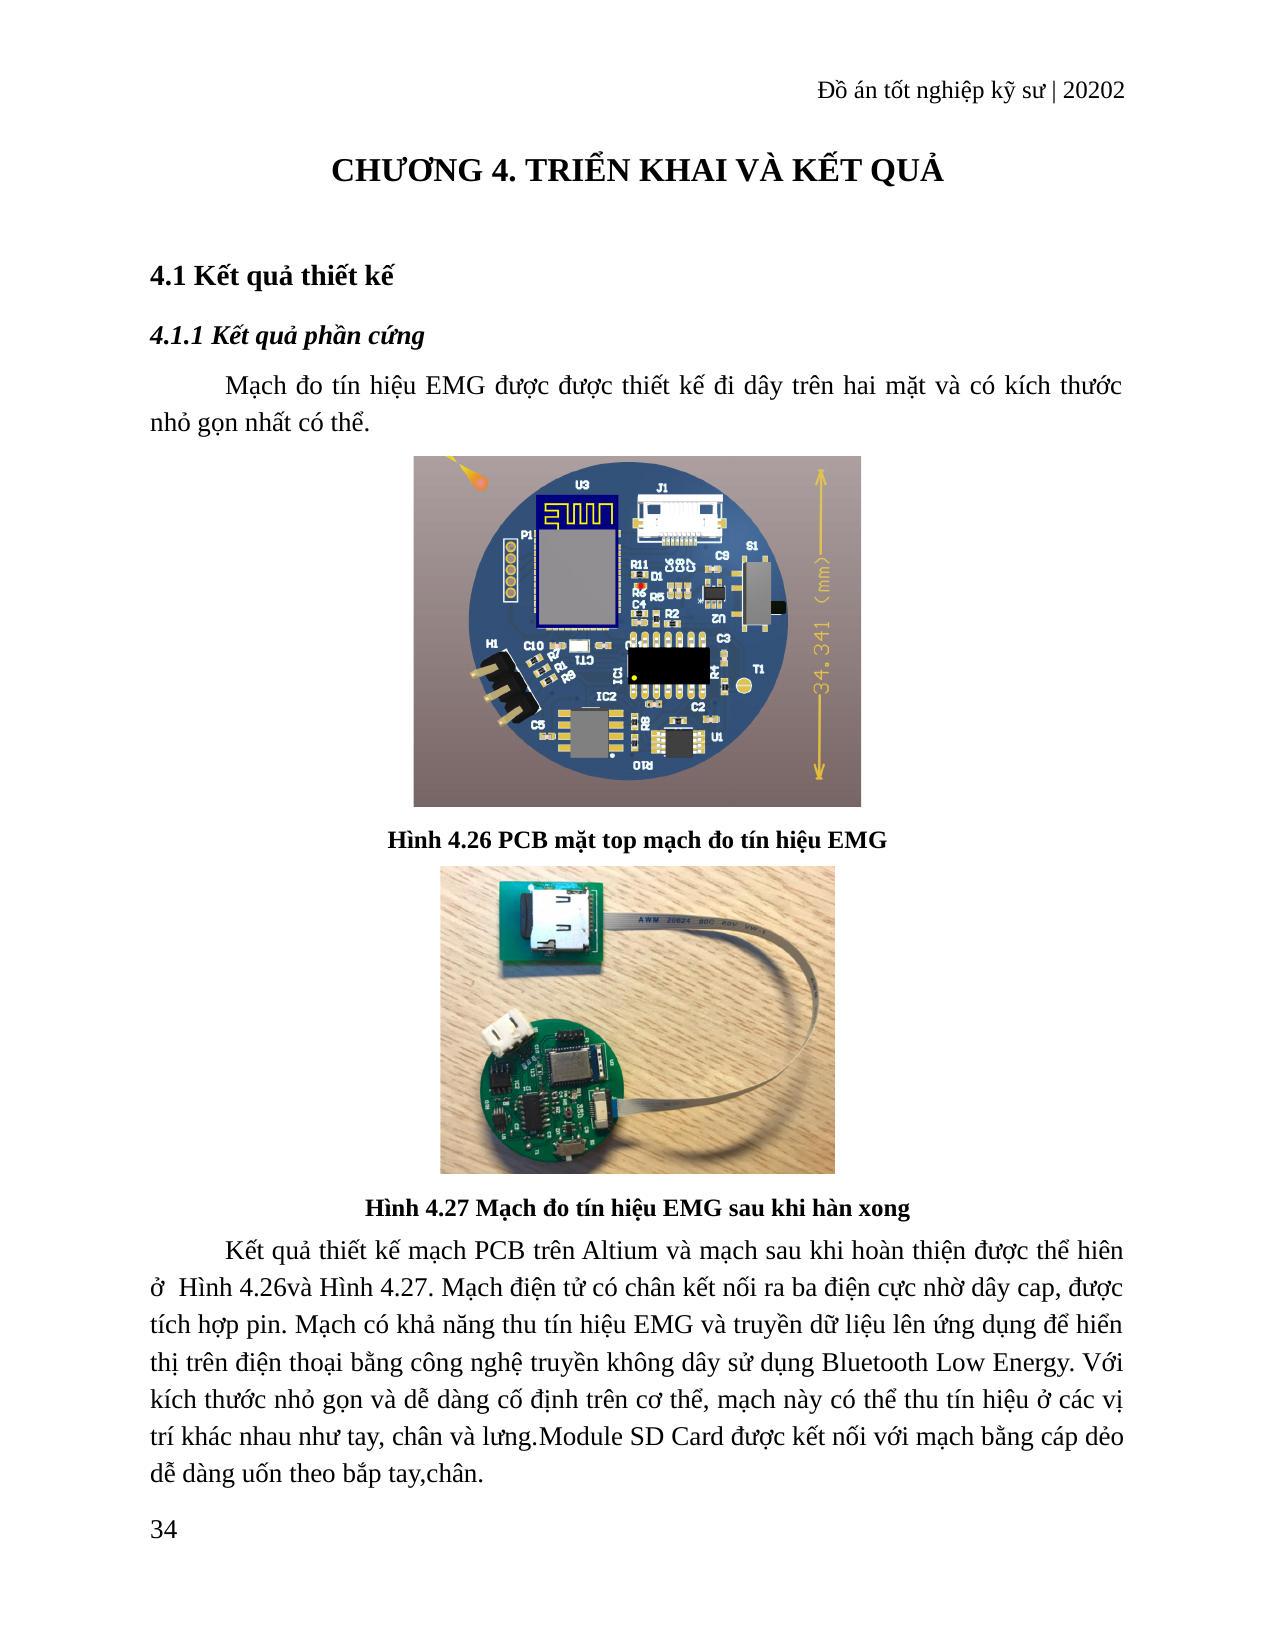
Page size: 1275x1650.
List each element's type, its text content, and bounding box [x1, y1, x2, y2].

subtitle TRIỂN KHAI VÀ KẾT QUẢ [150, 150, 1125, 188]
subtitle Kết quả thiết kế [150, 258, 1125, 292]
picture [413, 456, 862, 807]
subtitle Kết quả phần cứng [150, 319, 1125, 351]
text Mạch đo tín hiệu EMG được được thiết kế đi dây trên hai mặt và có kích thước nhỏ gọn nhất có thể. [150, 369, 1125, 438]
picture [440, 866, 835, 1174]
